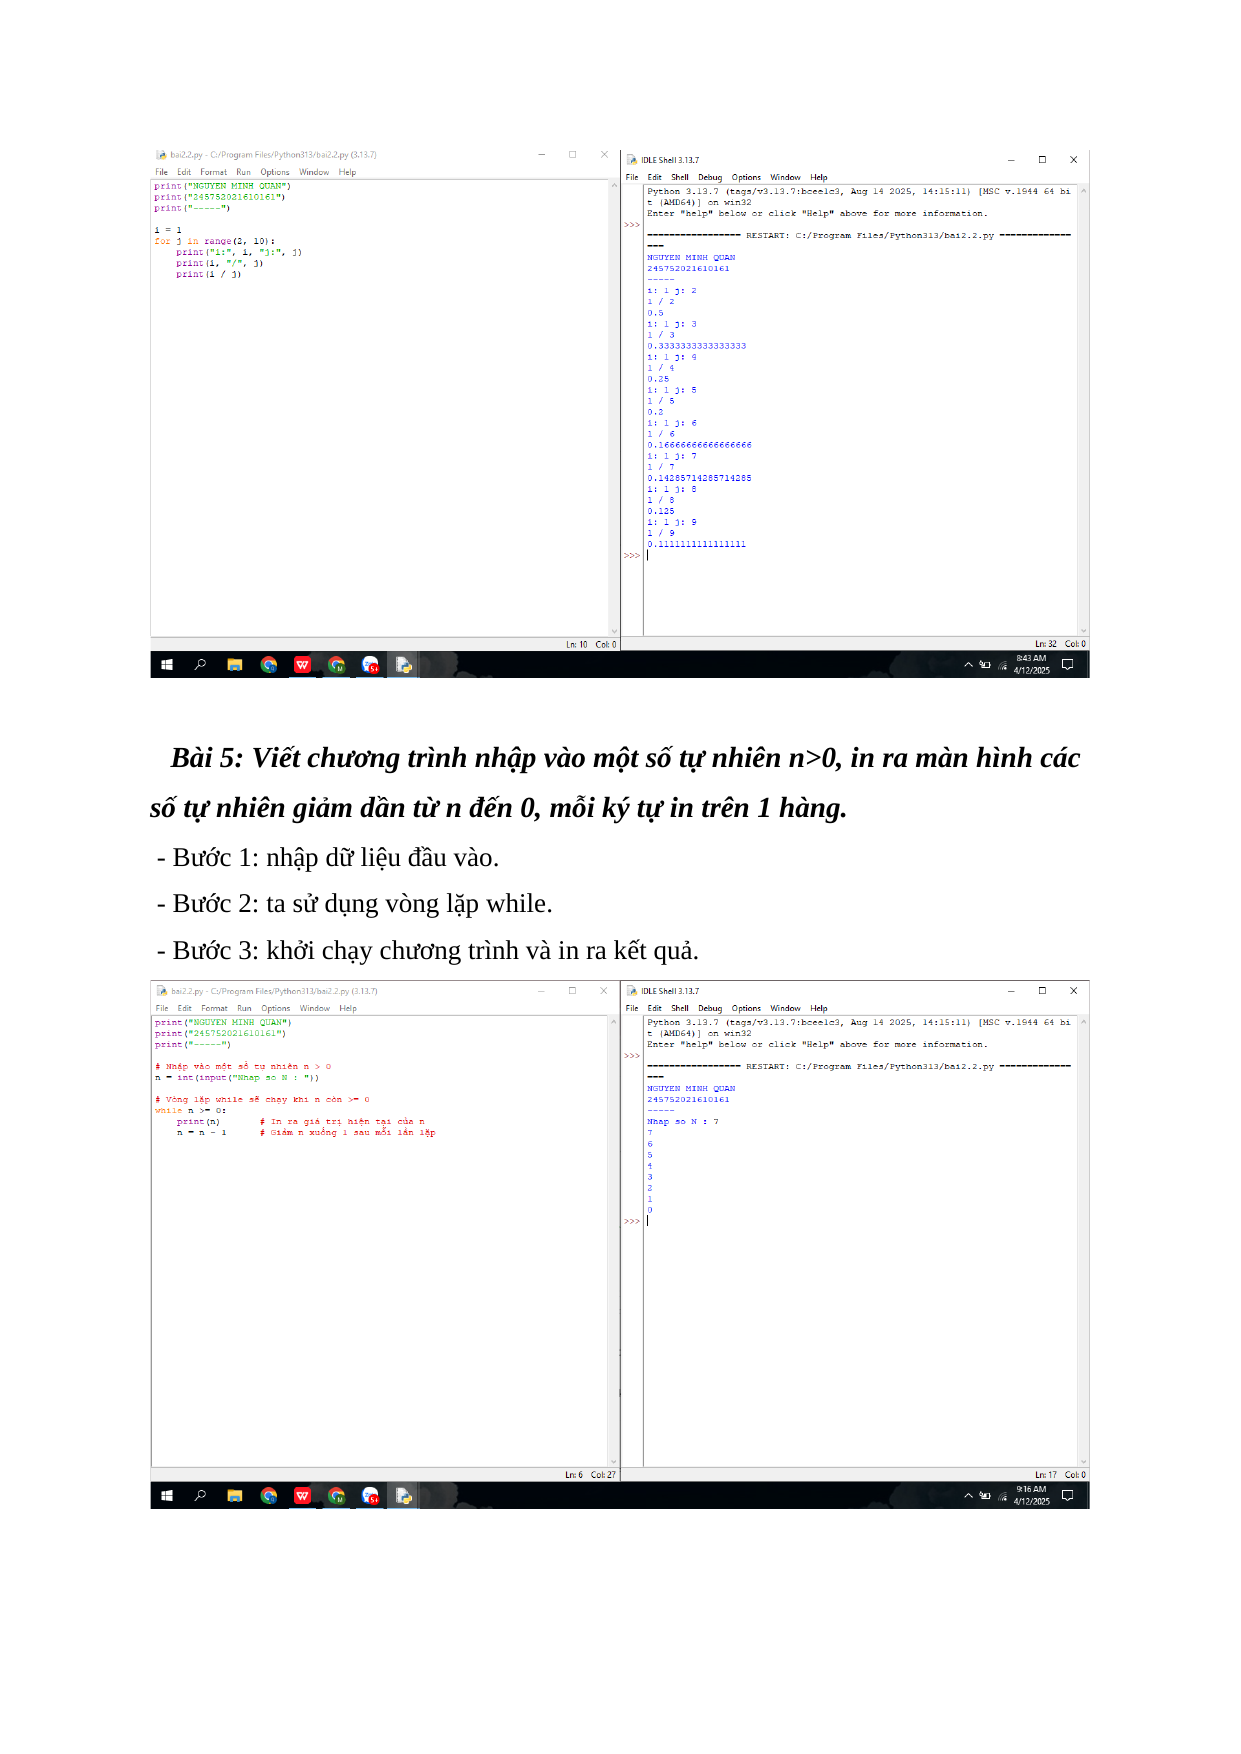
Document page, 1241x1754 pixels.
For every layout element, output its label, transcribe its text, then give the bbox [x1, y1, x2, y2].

list - Bước 3: khởi chạy chương trình và in ra kết quả. [150, 934, 1090, 965]
list - Bước 2: ta sử dụng vòng lặp while. [150, 887, 1090, 919]
list - Bước 1: nhập dữ liệu đầu vào. [150, 841, 1090, 872]
picture [150, 980, 1090, 1509]
picture [150, 150, 1090, 678]
list Bài 5: Viết chương trình nhập vào một số tự nhiên n>0, in ra màn hình các số tự nhiên giảm dần từ n đến 0, mỗi ký tự in trên 1 hàng. [150, 740, 1090, 824]
